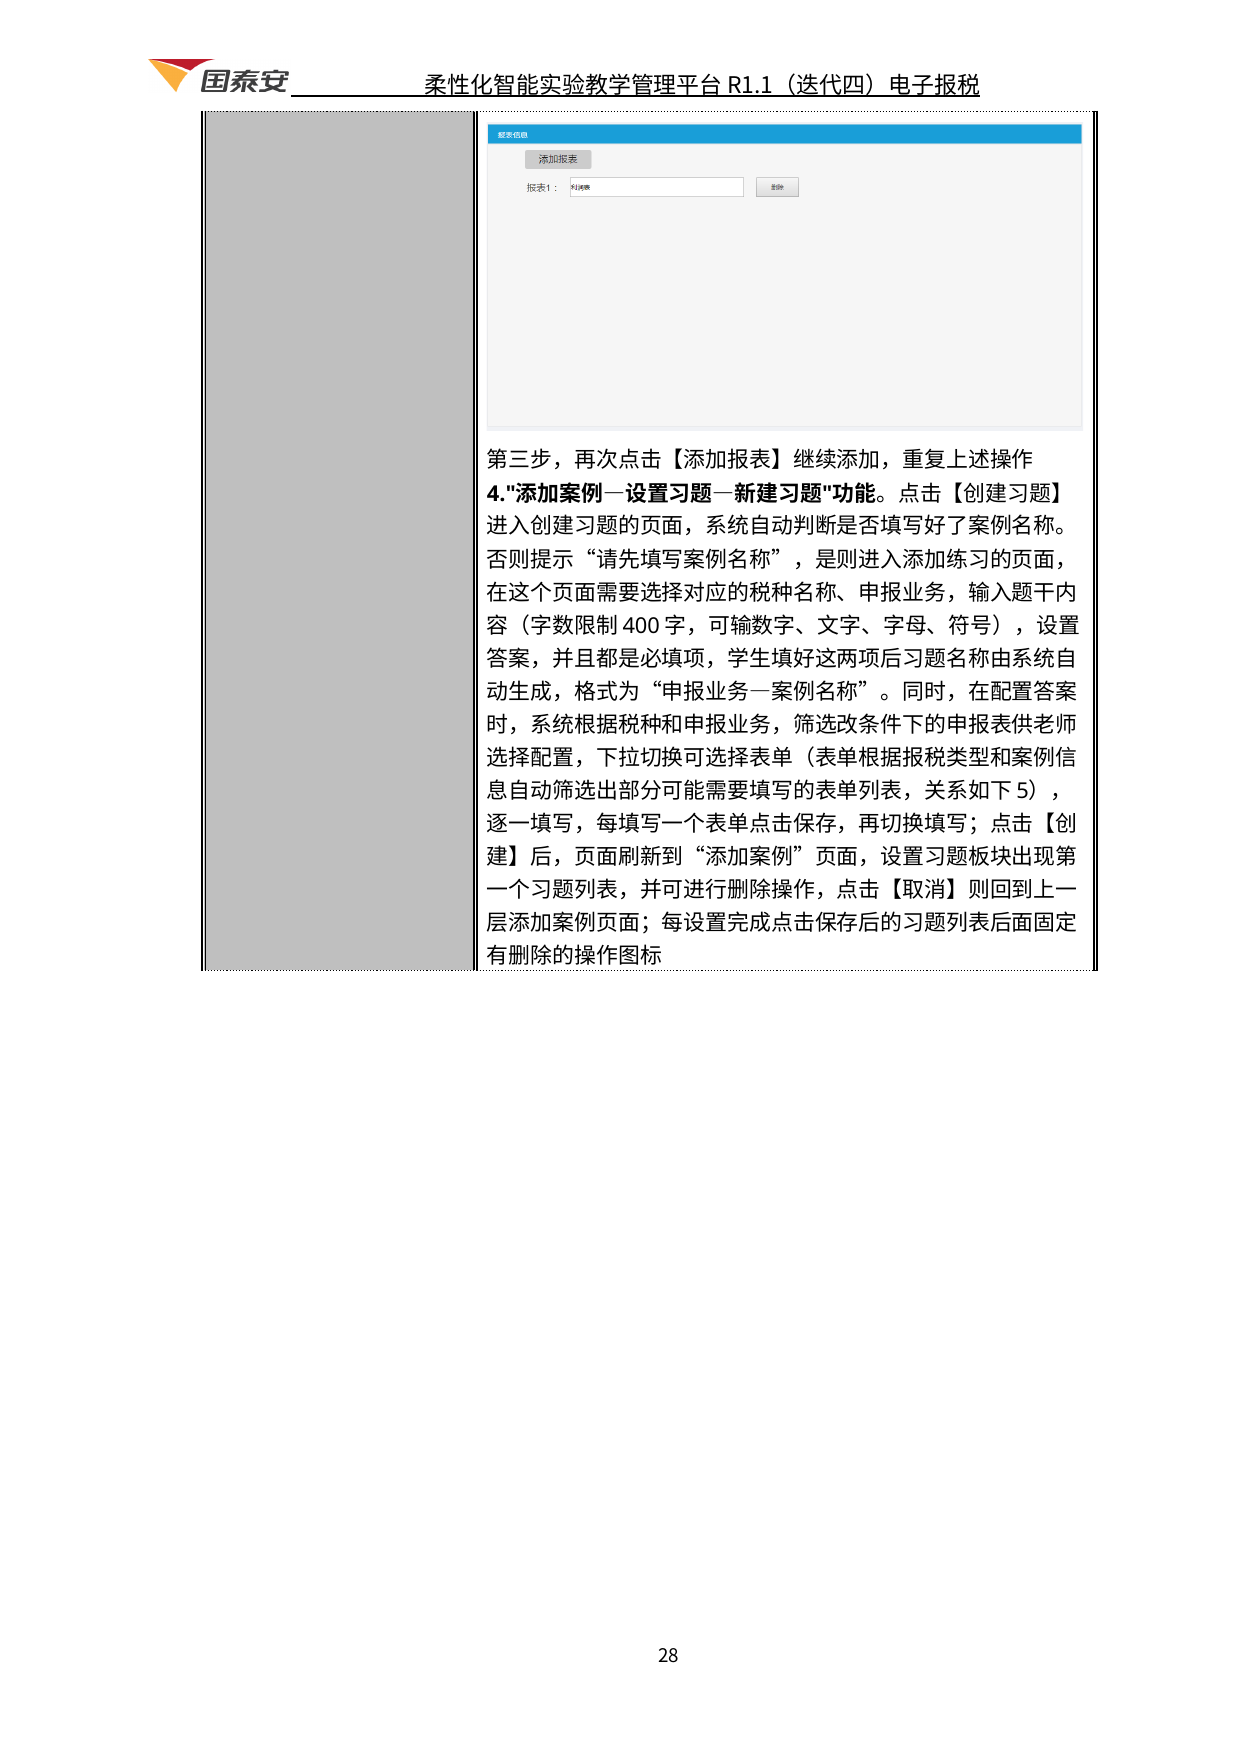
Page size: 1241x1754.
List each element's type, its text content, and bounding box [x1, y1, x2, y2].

picture [147, 59, 291, 93]
picture [486, 122, 1084, 431]
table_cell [478, 111, 1093, 970]
table_cell 布局图/说明 [206, 111, 473, 970]
